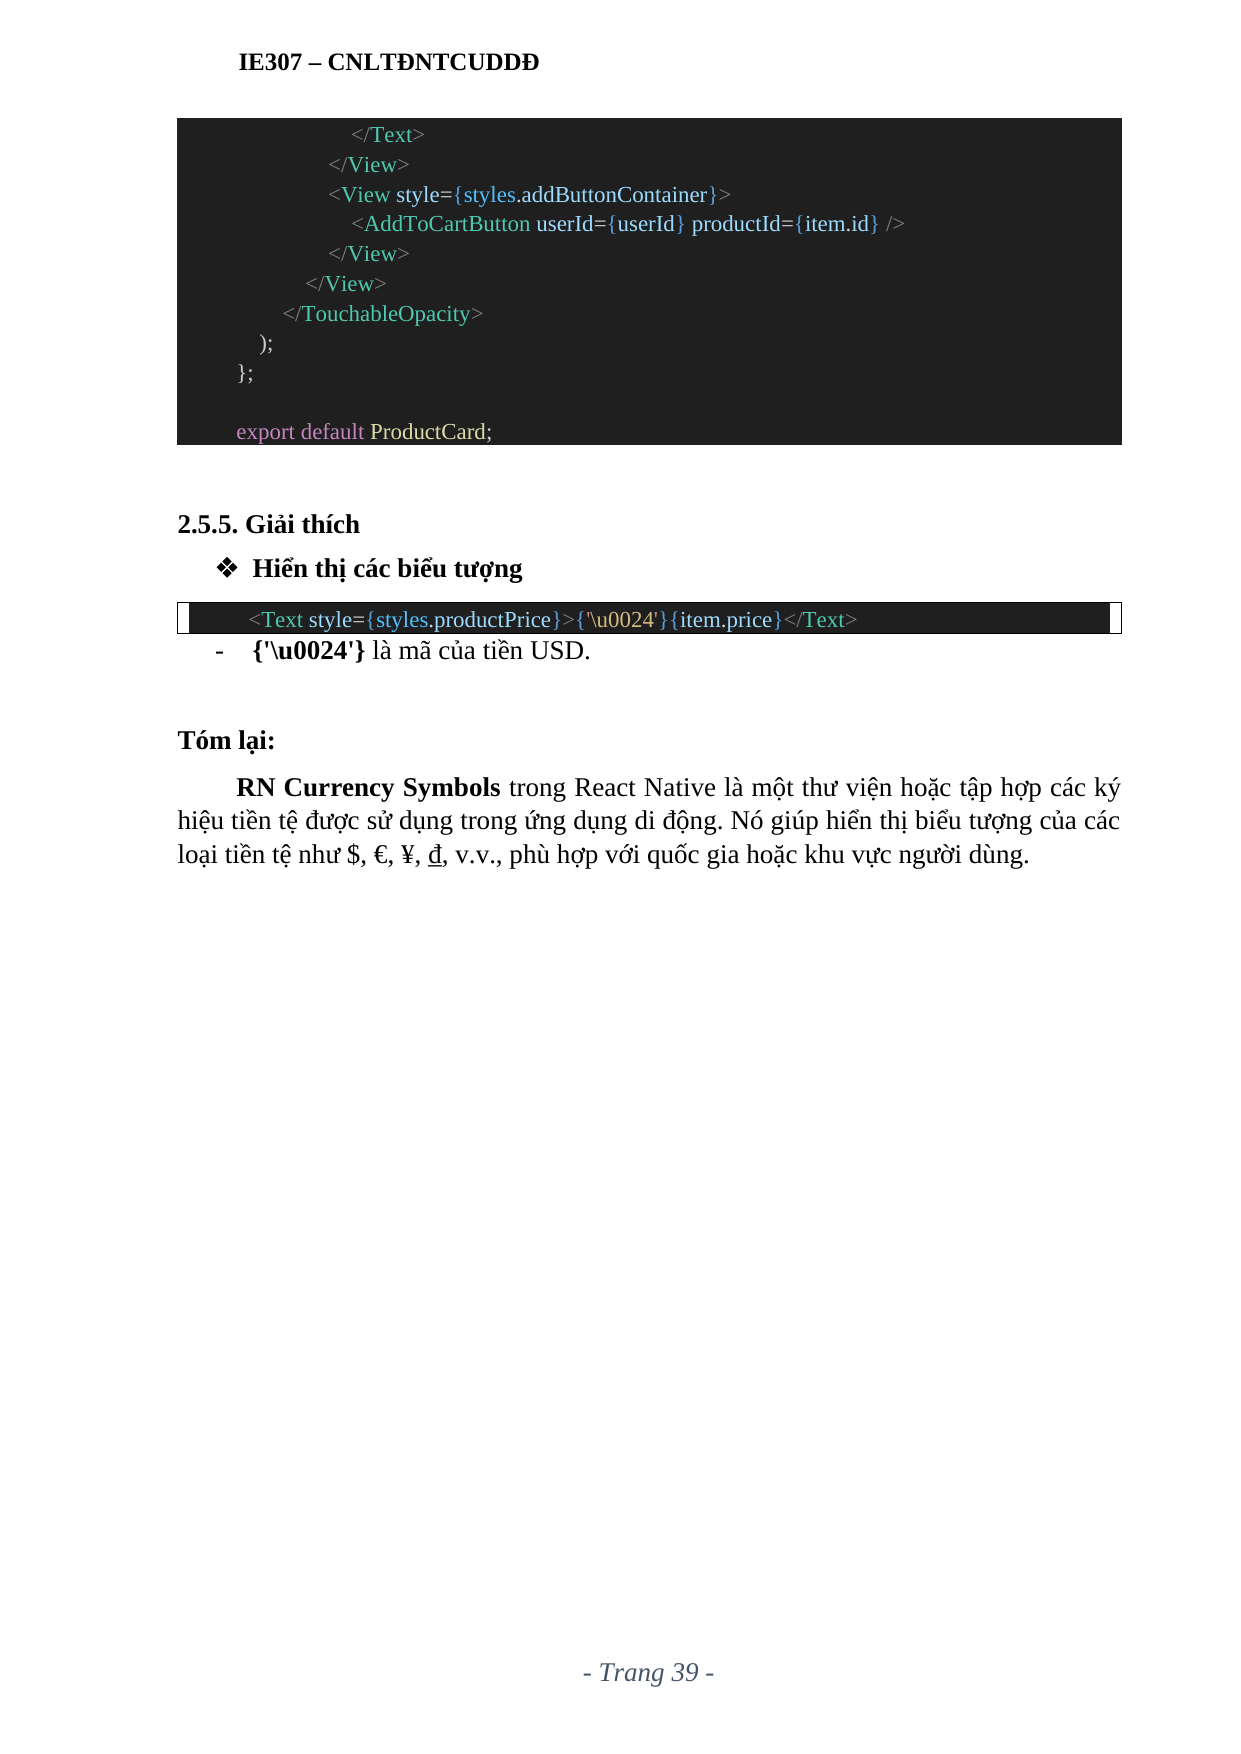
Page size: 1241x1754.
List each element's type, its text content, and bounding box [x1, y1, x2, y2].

text <View style={styles.addButtonContainer}> [177, 177, 1122, 207]
list {'\u0024'} là mã của tiền USD. [215, 634, 1122, 665]
subtitle Giải thích [177, 508, 1122, 539]
text export default ProductCard; [177, 415, 1122, 445]
text </View> [177, 237, 1122, 267]
text </Text> [177, 118, 1122, 148]
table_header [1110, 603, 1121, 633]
text <AddToCartButton userId={userId} productId={item.id} /> [177, 207, 1122, 237]
text }; [177, 356, 1122, 385]
text RN Currency Symbols trong React Native là một thư viện hoặc tập hợp các ký hiệu tiền tệ được sử dụng trong ứng dụng di động. Nó giúp hiển thị biểu tượng của các loại tiền tệ như $, €, ¥, ₫, v.v., phù hợp với quốc gia hoặc khu vực người dùng. [177, 771, 1122, 869]
text </View> [177, 148, 1122, 177]
text </TouchableOpacity> [177, 296, 1122, 326]
text </View> [177, 267, 1122, 296]
text ); [177, 326, 1122, 356]
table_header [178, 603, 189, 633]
list Hiển thị các biểu tượng [215, 552, 1122, 583]
text Tóm lại: [177, 724, 1122, 755]
